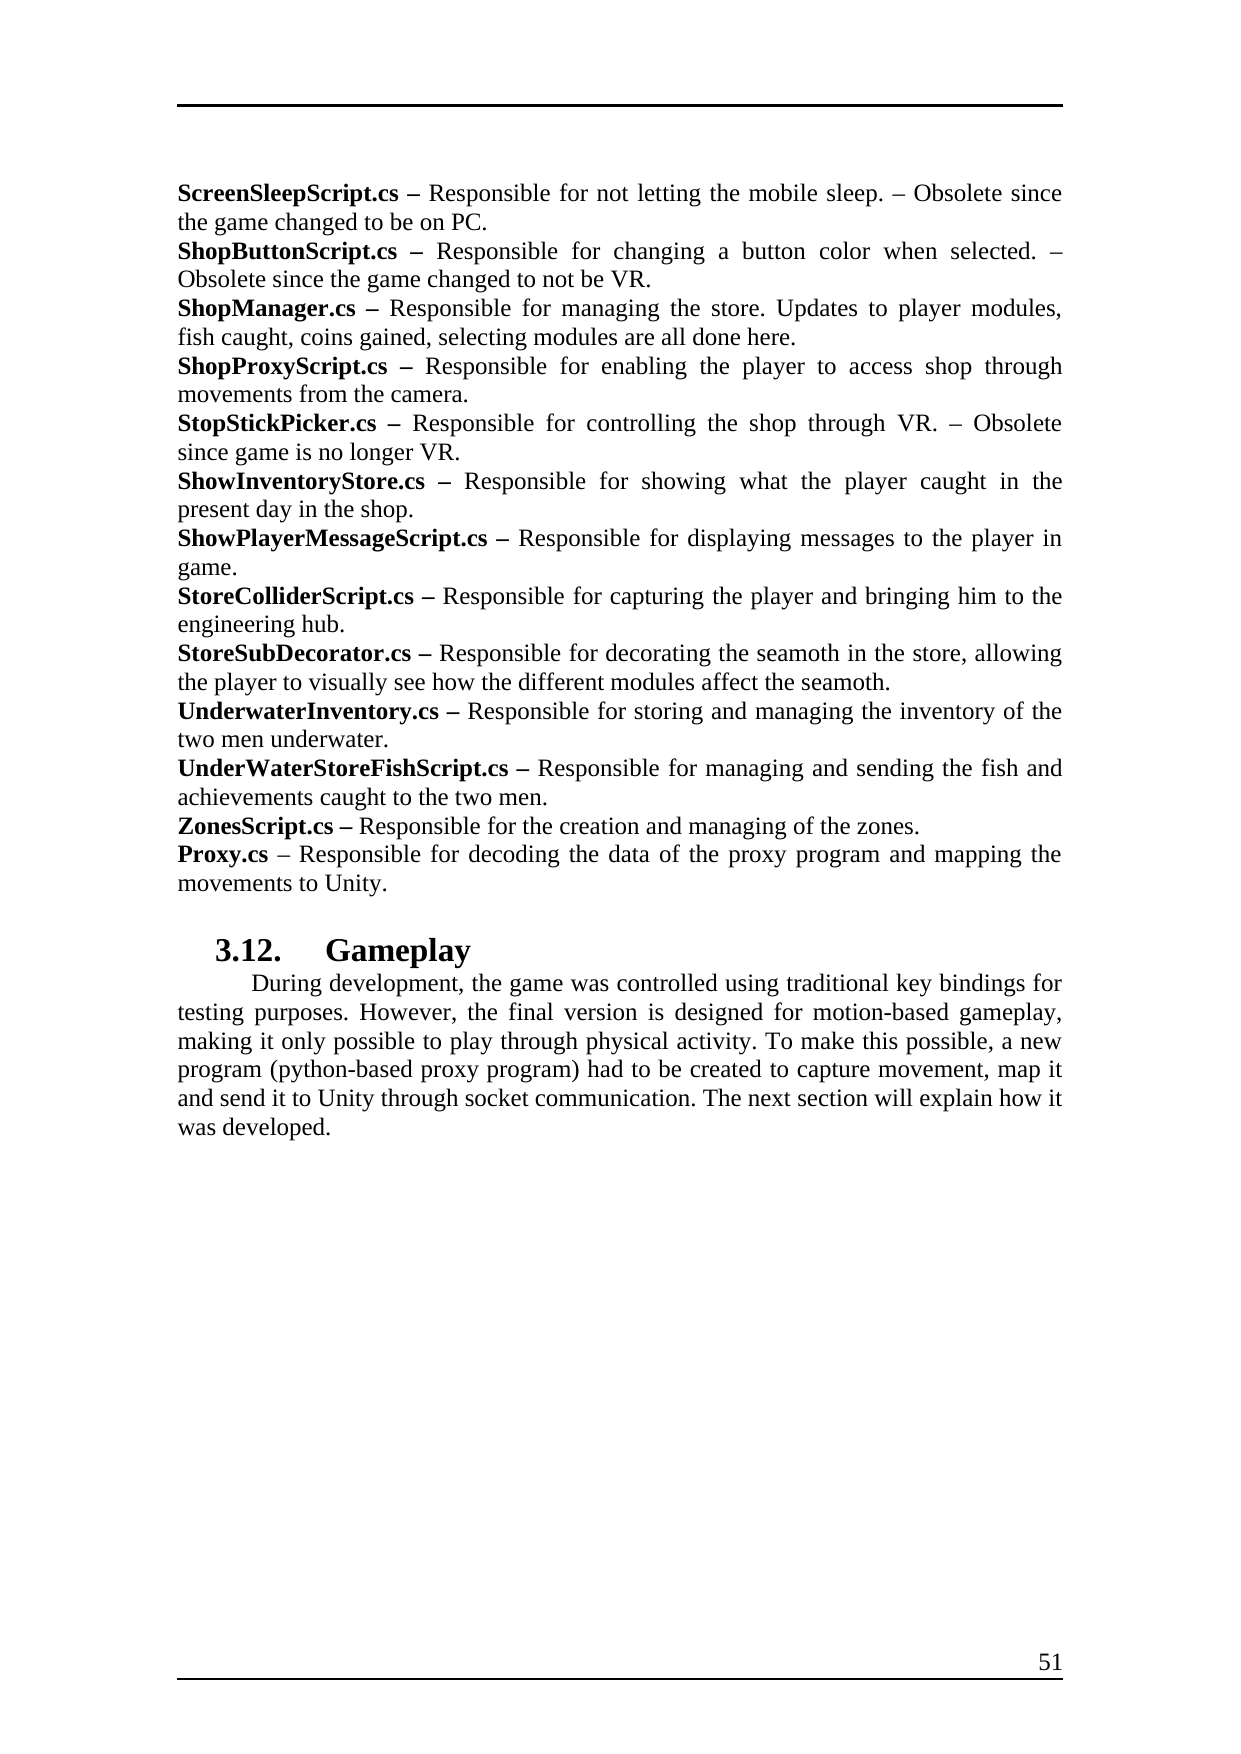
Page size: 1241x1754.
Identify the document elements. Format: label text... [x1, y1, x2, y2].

text Proxy.cs – Responsible for decoding the data of the proxy program and mapping the movements to Unity. [177, 839, 1063, 897]
text During development, the game was controlled using traditional key bindings for testing purposes. However, the final version is designed for motion-based gameplay, making it only possible to play through physical activity. To make this possible, a new program (python-based proxy program) had to be created to capture movement, map it and send it to Unity through socket communication. The next section will explain how it was developed. [177, 968, 1063, 1141]
text StoreColliderScript.cs – Responsible for capturing the player and bringing him to the engineering hub. [177, 581, 1063, 638]
text StopStickPicker.cs – Responsible for controlling the shop through VR. – Obsolete since game is no longer VR. [177, 408, 1063, 466]
text ShopManager.cs – Responsible for managing the store. Updates to player modules, fish caught, coins gained, selecting modules are all done here. [177, 293, 1063, 351]
text UnderWaterStoreFishScript.cs – Responsible for managing and sending the fish and achievements caught to the two men. [177, 753, 1063, 811]
text ShowPlayerMessageScript.cs – Responsible for displaying messages to the player in game. [177, 523, 1063, 581]
text ShowInventoryStore.cs – Responsible for showing what the player caught in the present day in the shop. [177, 466, 1063, 523]
text UnderwaterInventory.cs – Responsible for storing and managing the inventory of the two men underwater. [177, 696, 1063, 753]
subtitle Gameplay [215, 930, 1063, 968]
text ShopButtonScript.cs – Responsible for changing a button color when selected. – Obsolete since the game changed to not be VR. [177, 236, 1063, 293]
text ScreenSleepScript.cs – Responsible for not letting the mobile sleep. – Obsolete since the game changed to be on PC. [177, 178, 1063, 236]
text ZonesScript.cs – Responsible for the creation and managing of the zones. [177, 811, 1063, 839]
text StoreSubDecorator.cs – Responsible for decorating the seamoth in the store, allowing the player to visually see how the different modules affect the seamoth. [177, 638, 1063, 696]
text ShopProxyScript.cs – Responsible for enabling the player to access shop through movements from the camera. [177, 351, 1063, 408]
